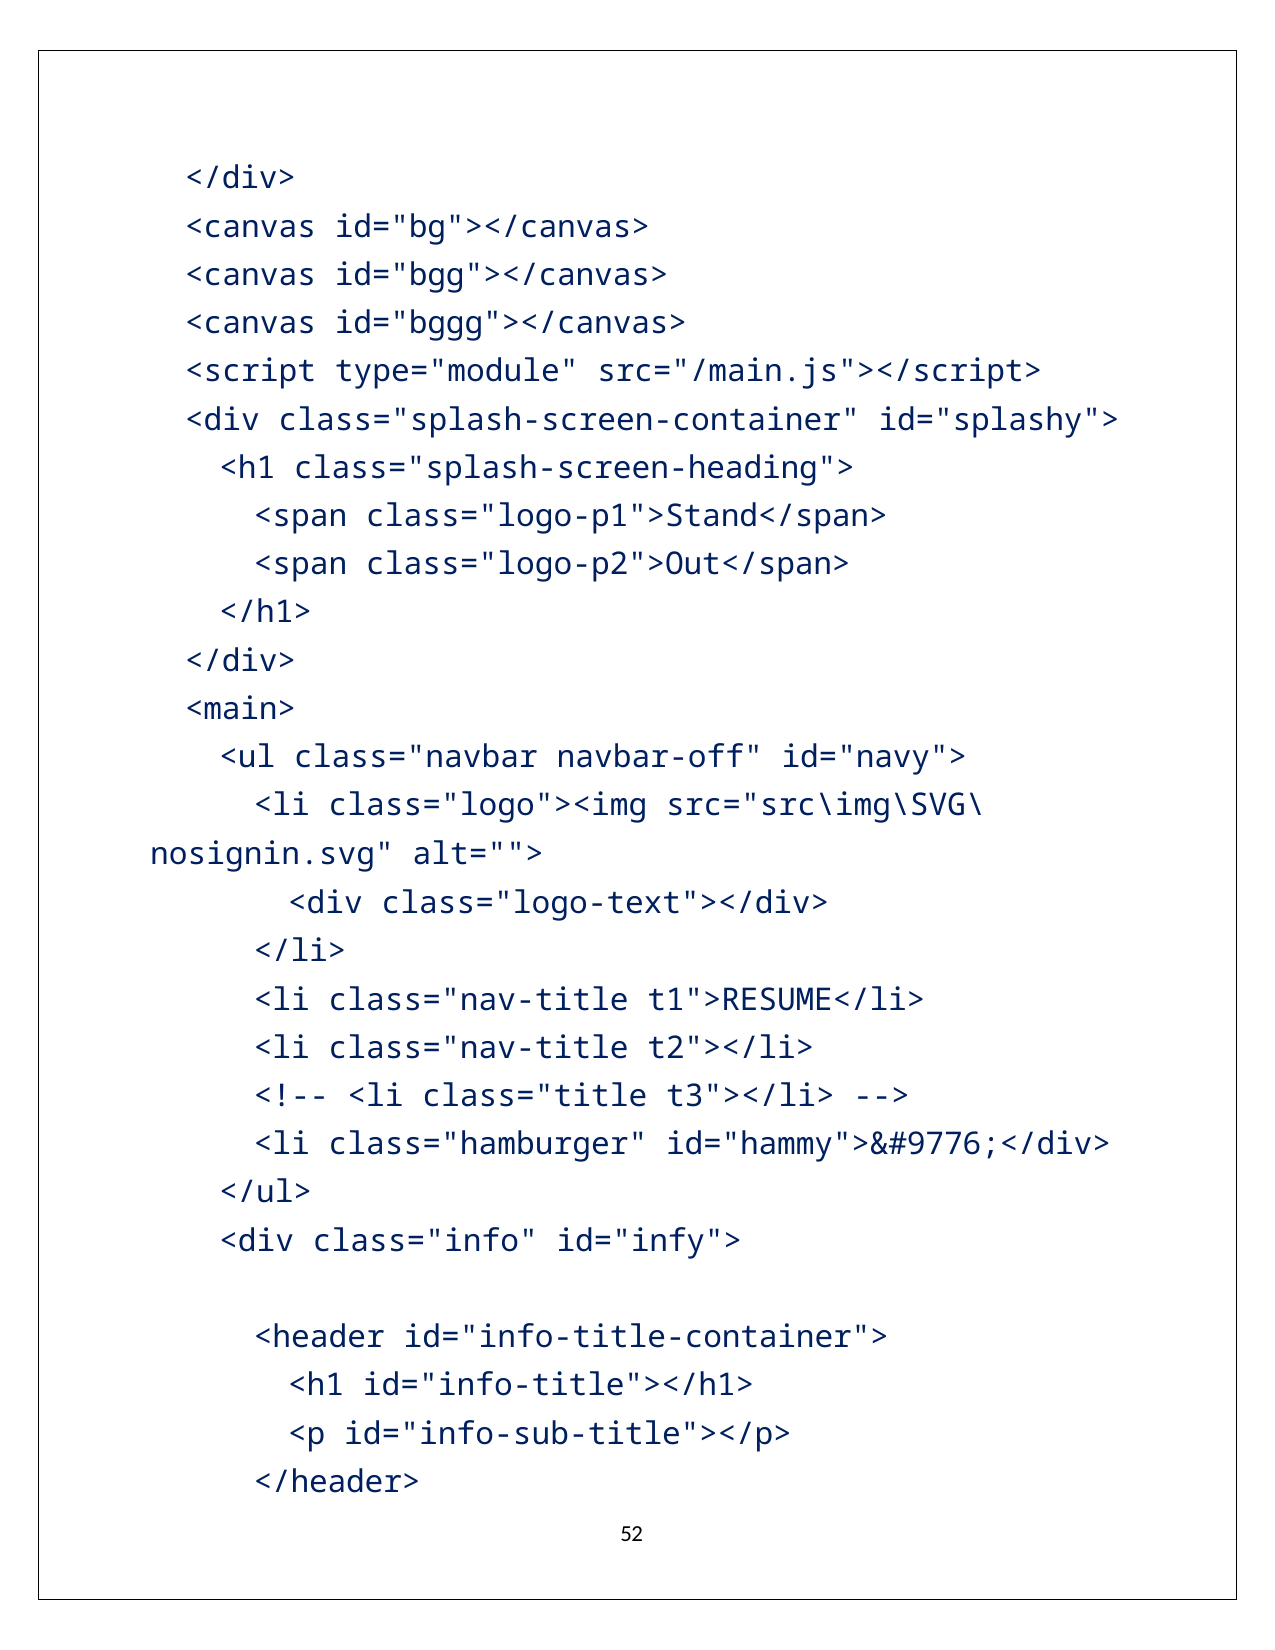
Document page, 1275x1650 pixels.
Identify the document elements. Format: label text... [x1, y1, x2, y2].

text <canvas id="bg"></canvas> [184, 204, 1236, 246]
text <li class="logo"><img src="src\img\SVG\nosignin.svg" alt=""> [150, 782, 1125, 874]
text <li class="hamburger" id="hammy">&#9776;</div> [253, 1121, 1236, 1164]
text <span class="logo-p1">Stand</span> [253, 493, 1236, 535]
text </h1> [219, 589, 1236, 632]
text <div class="logo-text"></div> [288, 880, 1236, 923]
text </div> [184, 638, 1236, 680]
text <h1 class="splash-screen-heading"> [219, 445, 1236, 487]
text <li class="nav-title t2"></li> [253, 1025, 1236, 1068]
text <span class="logo-p2">Out</span> [253, 541, 1236, 584]
text </header> [253, 1459, 1236, 1501]
text <main> [184, 686, 1236, 728]
text <h1 id="info-title"></h1> [288, 1362, 1236, 1405]
text <div class="splash-screen-container" id="splashy"> [184, 396, 1236, 439]
text <ul class="navbar navbar-off" id="navy"> [219, 734, 1236, 776]
text </li> [253, 928, 1236, 971]
text </div> [184, 155, 1236, 198]
text <p id="info-sub-title"></p> [288, 1411, 1236, 1453]
text <canvas id="bgg"></canvas> [184, 252, 1236, 294]
text <div class="info" id="infy"> [219, 1218, 1236, 1260]
text <header id="info-title-container"> [253, 1314, 1236, 1357]
text <script type="module" src="/main.js"></script> [184, 348, 1236, 391]
text <li class="nav-title t1">RESUME</li> [253, 977, 1236, 1019]
text </ul> [219, 1169, 1236, 1212]
text <canvas id="bggg"></canvas> [184, 300, 1236, 343]
text <!-- <li class="title t3"></li> --> [253, 1073, 1236, 1116]
